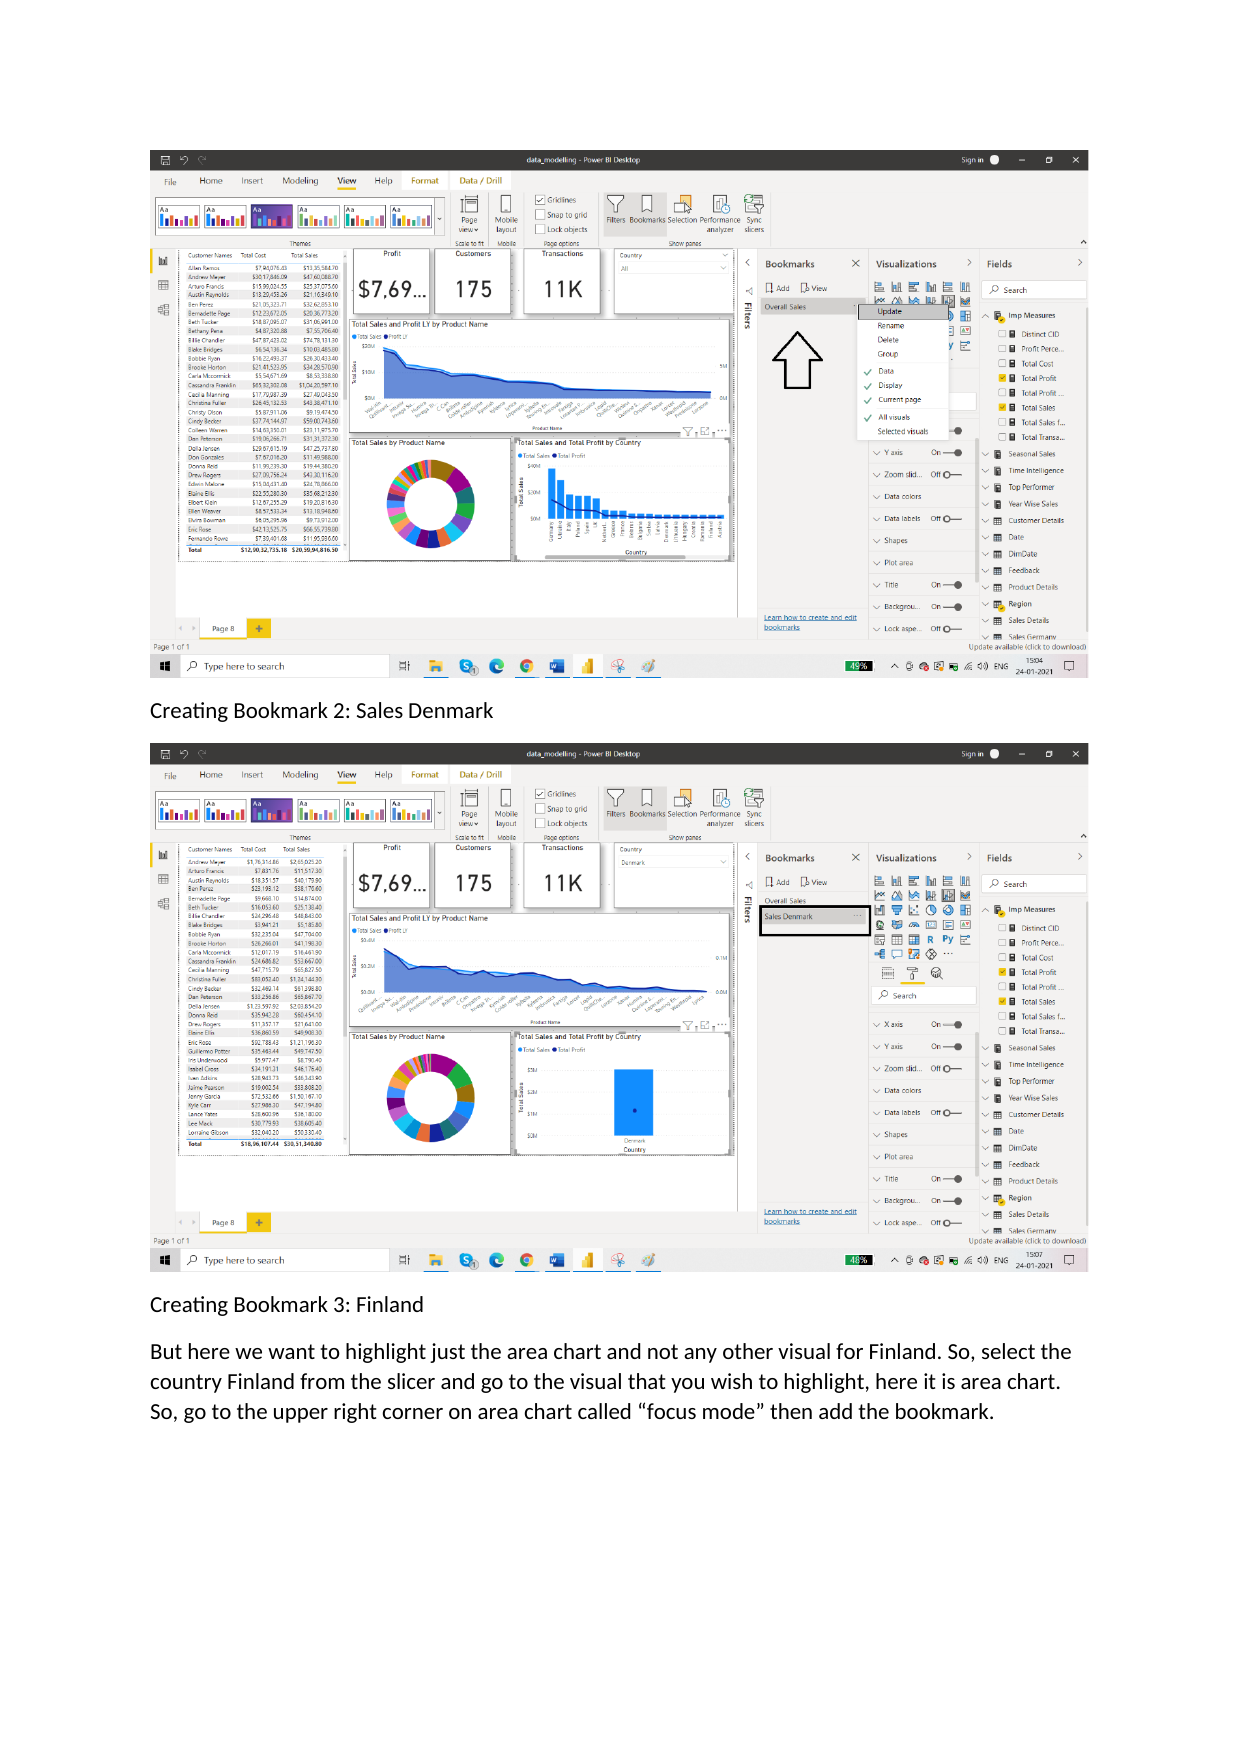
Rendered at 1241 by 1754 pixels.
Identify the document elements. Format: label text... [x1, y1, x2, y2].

text But here we want to highlight just the area chart and not any other visual for Finland. So, select the country Finland from the slicer and go to the visual that you wish to highlight, here it is area chart. So, go to the upper right corner on area chart called “focus mode” then add the bookmark. [150, 1337, 1090, 1425]
picture [150, 150, 1089, 678]
text Creating Bookmark 3: Finland [150, 1290, 1090, 1318]
text Creating Bookmark 2: Sales Denmark [150, 697, 1090, 724]
picture [150, 743, 1089, 1272]
